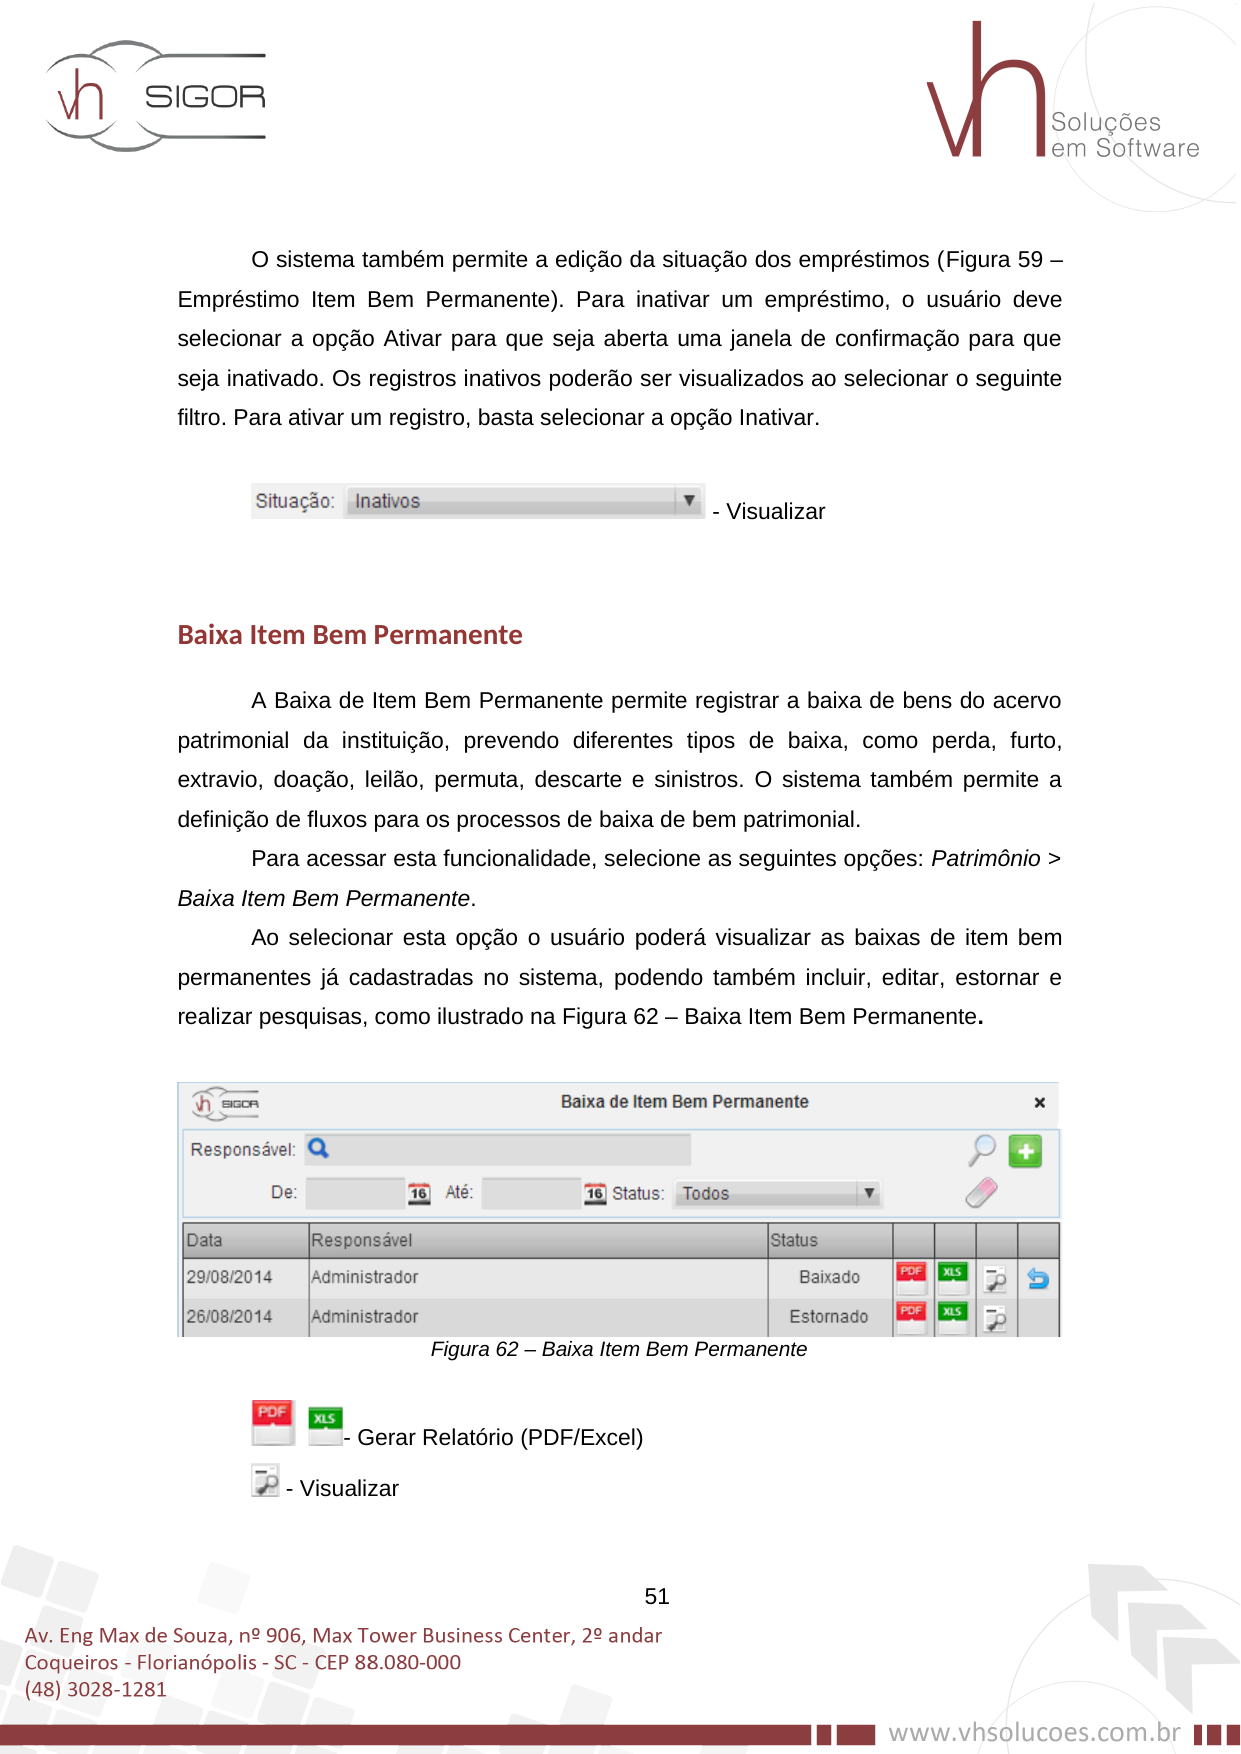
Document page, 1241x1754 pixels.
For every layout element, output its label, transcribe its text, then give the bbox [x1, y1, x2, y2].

text Para acessar esta funcionalidade, selecione as seguintes opções: Patrimônio > Baixa Item Bem Permanente. [177, 845, 1063, 911]
picture [0, 1545, 1241, 1754]
text - Gerar Relatório (PDF/Excel) [177, 1401, 1063, 1450]
text - Visualizar [177, 1463, 1063, 1501]
picture [251, 1463, 280, 1497]
text Figura 62 – Baixa Item Bem Permanente [177, 1337, 1063, 1361]
picture [251, 483, 706, 519]
text A Baixa de Item Bem Permanente permite registrar a baixa de bens do acervo patrimonial da instituição, prevendo diferentes tipos de baixa, como perda, furto, extravio, doação, leilão, permuta, descarte e sinistros. O sistema também permite a definição de fluxos para os processos de baixa de bem patrimonial. [177, 687, 1063, 832]
picture [251, 1400, 297, 1446]
subtitle Baixa Item Bem Permanente [177, 616, 1063, 652]
text Ao selecionar esta opção o usuário poderá visualizar as baixas de item bem permanentes já cadastradas no sistema, podendo também incluir, editar, estornar e realizar pesquisas, como ilustrado na Figura 62 – Baixa Item Bem Permanente. [177, 924, 1063, 1029]
picture [308, 1406, 344, 1446]
picture [45, 40, 266, 152]
picture [177, 1082, 1063, 1337]
text O sistema também permite a edição da situação dos empréstimos (Figura 59 – Empréstimo Item Bem Permanente). Para inativar um empréstimo, o usuário deve selecionar a opção Ativar para que seja aberta uma janela de confirmação para que seja inativado. Os registros inativos poderão ser visualizados ao selecionar o seguinte filtro. Para ativar um registro, basta selecionar a opção Inativar. [177, 246, 1063, 431]
picture [926, 3, 1236, 212]
